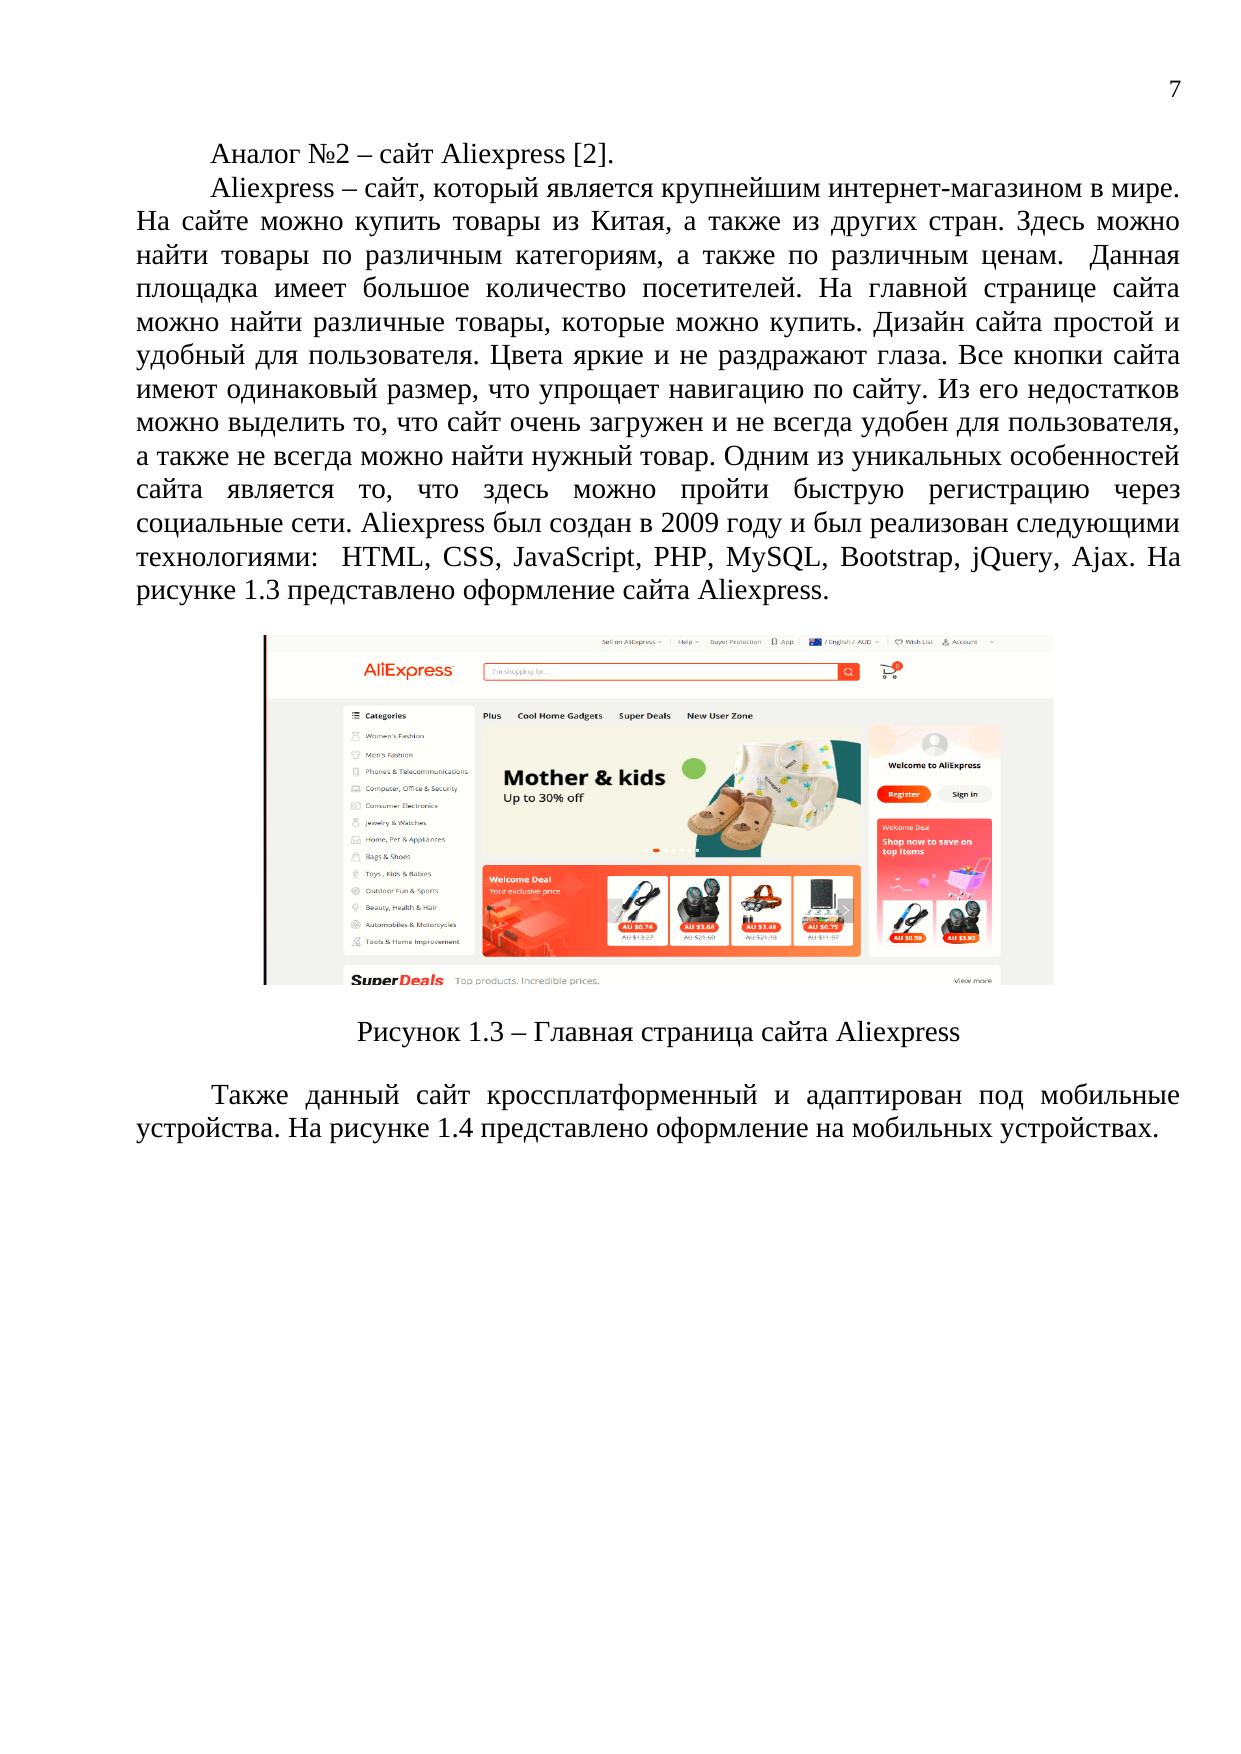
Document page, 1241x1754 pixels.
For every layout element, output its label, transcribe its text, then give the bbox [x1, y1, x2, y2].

text Aliexpress – сайт, который является крупнейшим интернет-магазином в мире. На сайте можно купить товары из Китая, а также из других стран. Здесь можно найти товары по различным категориям, а также по различным ценам. Данная площадка имеет большое количество посетителей. На главной странице сайта можно найти различные товары, которые можно купить. Дизайн сайта простой и удобный для пользователя. Цвета яркие и не раздражают глаза. Все кнопки сайта имеют одинаковый размер, что упрощает навигацию по сайту. Из его недостатков можно выделить то, что сайт очень загружен и не всегда удобен для пользователя, а также не всегда можно найти нужный товар. Одним из уникальных особенностей сайта является то, что здесь можно пройти быструю регистрацию через социальные сети. Aliexpress был создан в 2009 году и был реализован следующими технологиями: HTML, CSS, JavaScript, PHP, MySQL, Bootstrap, jQuery, Ajax. На рисунке 1.3 представлено оформление сайта Aliexpress. [136, 170, 1181, 606]
text Рисунок 1.3 – Главная страница сайта Aliexpress [136, 1014, 1181, 1048]
picture [263, 635, 1054, 985]
text Аналог №2 – сайт Aliexpress [2]. [136, 136, 1181, 170]
text Также данный сайт кроссплатформенный и адаптирован под мобильные устройства. На рисунке 1.4 представлено оформление на мобильных устройствах. [136, 1077, 1181, 1144]
